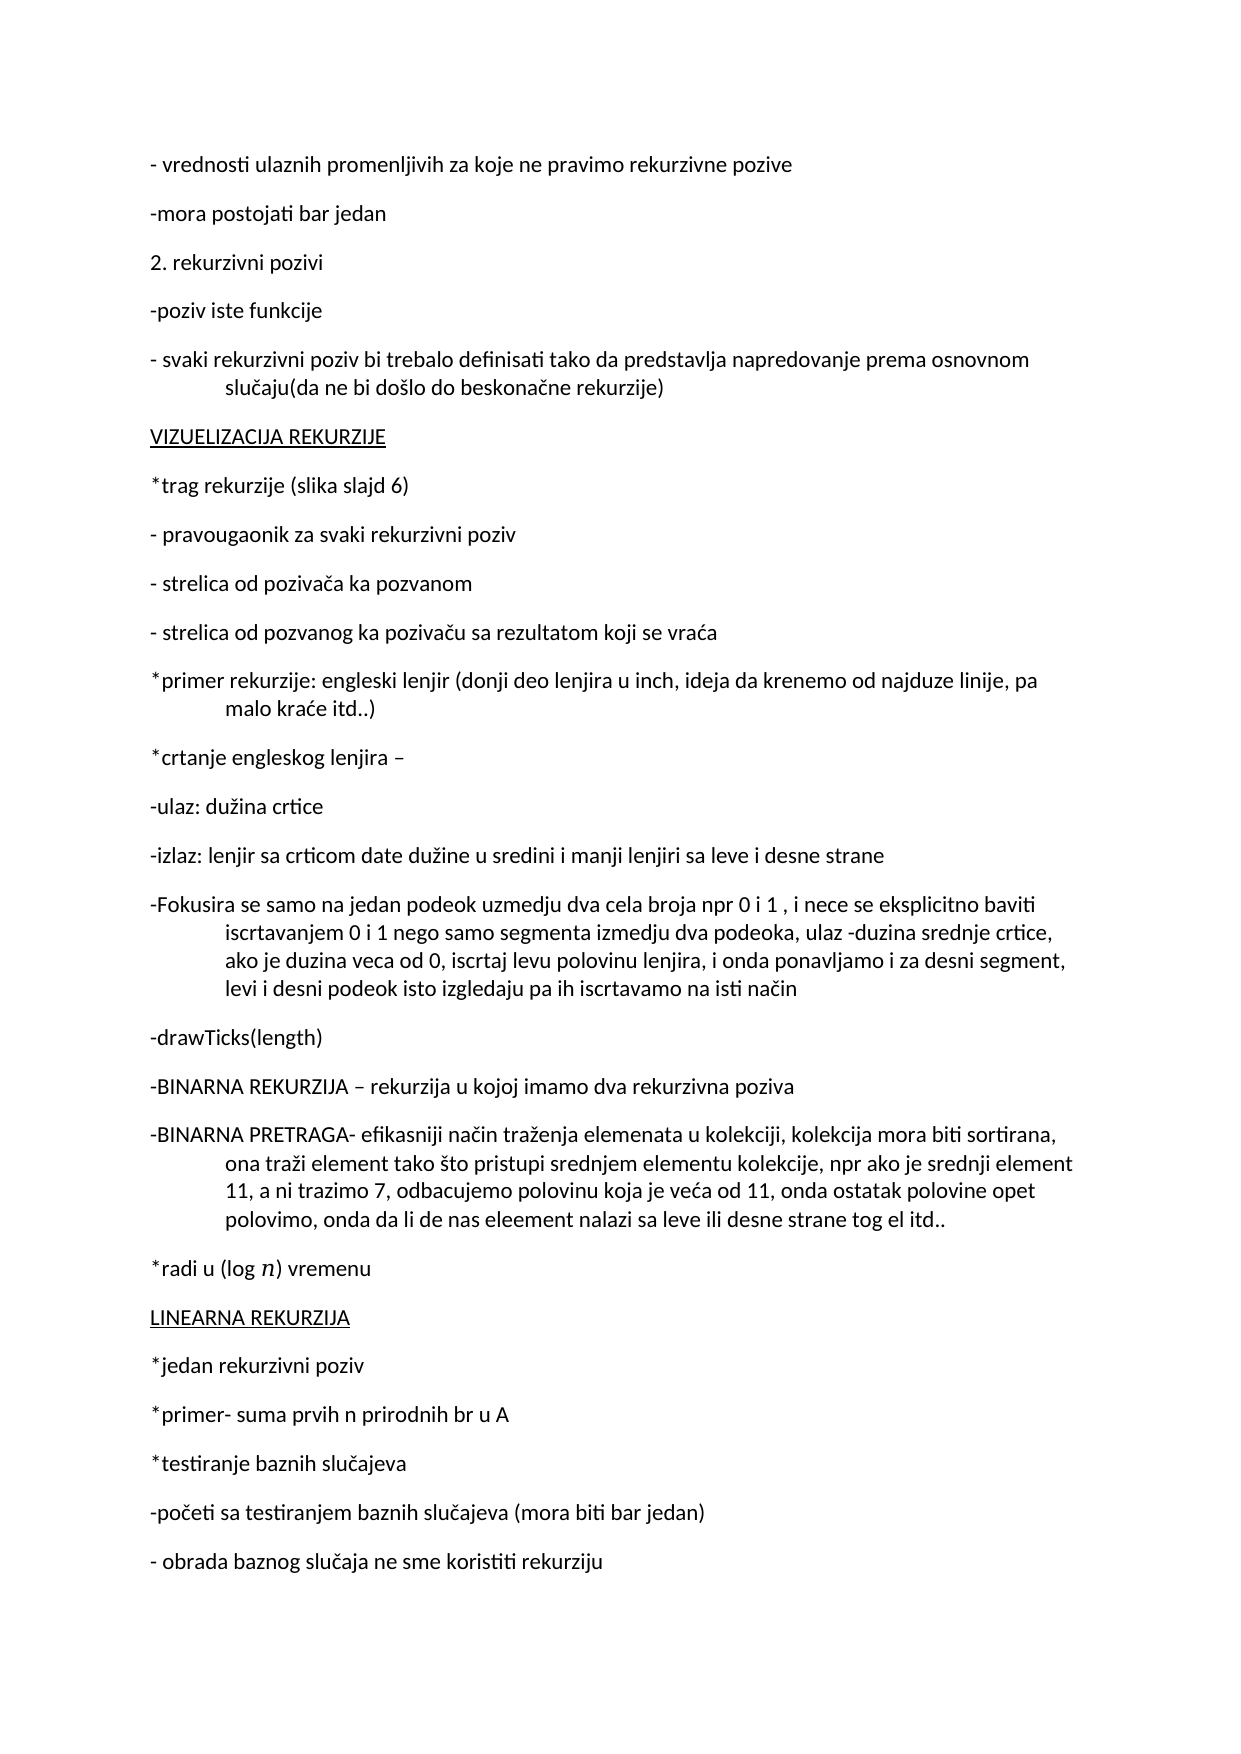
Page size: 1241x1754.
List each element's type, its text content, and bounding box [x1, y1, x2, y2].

text *testiranje baznih slučajeva [150, 1449, 1090, 1477]
text - strelica od pozivača ka pozvanom [150, 569, 1090, 597]
text -BINARNA PRETRAGA- efikasniji način traženja elemenata u kolekciji, kolekcija mora biti sortirana, ona traži element tako što pristupi srednjem elementu kolekcije, npr ako je srednji element 11, a ni trazimo 7, odbacujemo polovinu koja je veća od 11, onda ostatak polovine opet polovimo, onda da li de nas eleement nalazi sa leve ili desne strane tog el itd.. [150, 1121, 1090, 1233]
text -Fokusira se samo na jedan podeok uzmedju dva cela broja npr 0 i 1 , i nece se eksplicitno baviti iscrtavanjem 0 i 1 nego samo segmenta izmedju dva podeoka, ulaz -duzina srednje crtice, ako je duzina veca od 0, iscrtaj levu polovinu lenjira, i onda ponavljamo i za desni segment, levi i desni podeok isto izgledaju pa ih iscrtavamo na isti način [150, 890, 1090, 1002]
text VIZUELIZACIJA REKURZIJE [150, 422, 1090, 450]
text *radi u (log 𝑛) vremenu [150, 1253, 1090, 1282]
text - vrednosti ulaznih promenljivih za koje ne pravimo rekurzivne pozive [150, 150, 1090, 178]
text -poziv iste funkcije [150, 297, 1090, 324]
text *primer- suma prvih n prirodnih br u A [150, 1401, 1090, 1428]
text 2. rekurzivni pozivi [150, 248, 1090, 276]
text - strelica od pozvanog ka pozivaču sa rezultatom koji se vraća [150, 618, 1090, 646]
text - svaki rekurzivni poziv bi trebalo definisati tako da predstavlja napredovanje prema osnovnom slučaju(da ne bi došlo do beskonačne rekurzije) [150, 345, 1090, 401]
text LINEARNA REKURZIJA [150, 1303, 1090, 1331]
text -početi sa testiranjem baznih slučajeva (mora biti bar jedan) [150, 1498, 1090, 1526]
text *jedan rekurzivni poziv [150, 1352, 1090, 1380]
text -ulaz: dužina crtice [150, 792, 1090, 820]
text - pravougaonik za svaki rekurzivni poziv [150, 520, 1090, 548]
text -BINARNA REKURZIJA – rekurzija u kojoj imamo dva rekurzivna poziva [150, 1072, 1090, 1100]
text -drawTicks(length) [150, 1023, 1090, 1051]
text *crtanje engleskog lenjira – [150, 743, 1090, 771]
text -izlaz: lenjir sa crticom date dužine u sredini i manji lenjiri sa leve i desne strane [150, 841, 1090, 869]
text *trag rekurzije (slika slajd 6) [150, 471, 1090, 499]
text - obrada baznog slučaja ne sme koristiti rekurziju [150, 1547, 1090, 1575]
text -mora postojati bar jedan [150, 199, 1090, 227]
text *primer rekurzije: engleski lenjir (donji deo lenjira u inch, ideja da krenemo od najduze linije, pa malo kraće itd..) [150, 667, 1090, 723]
